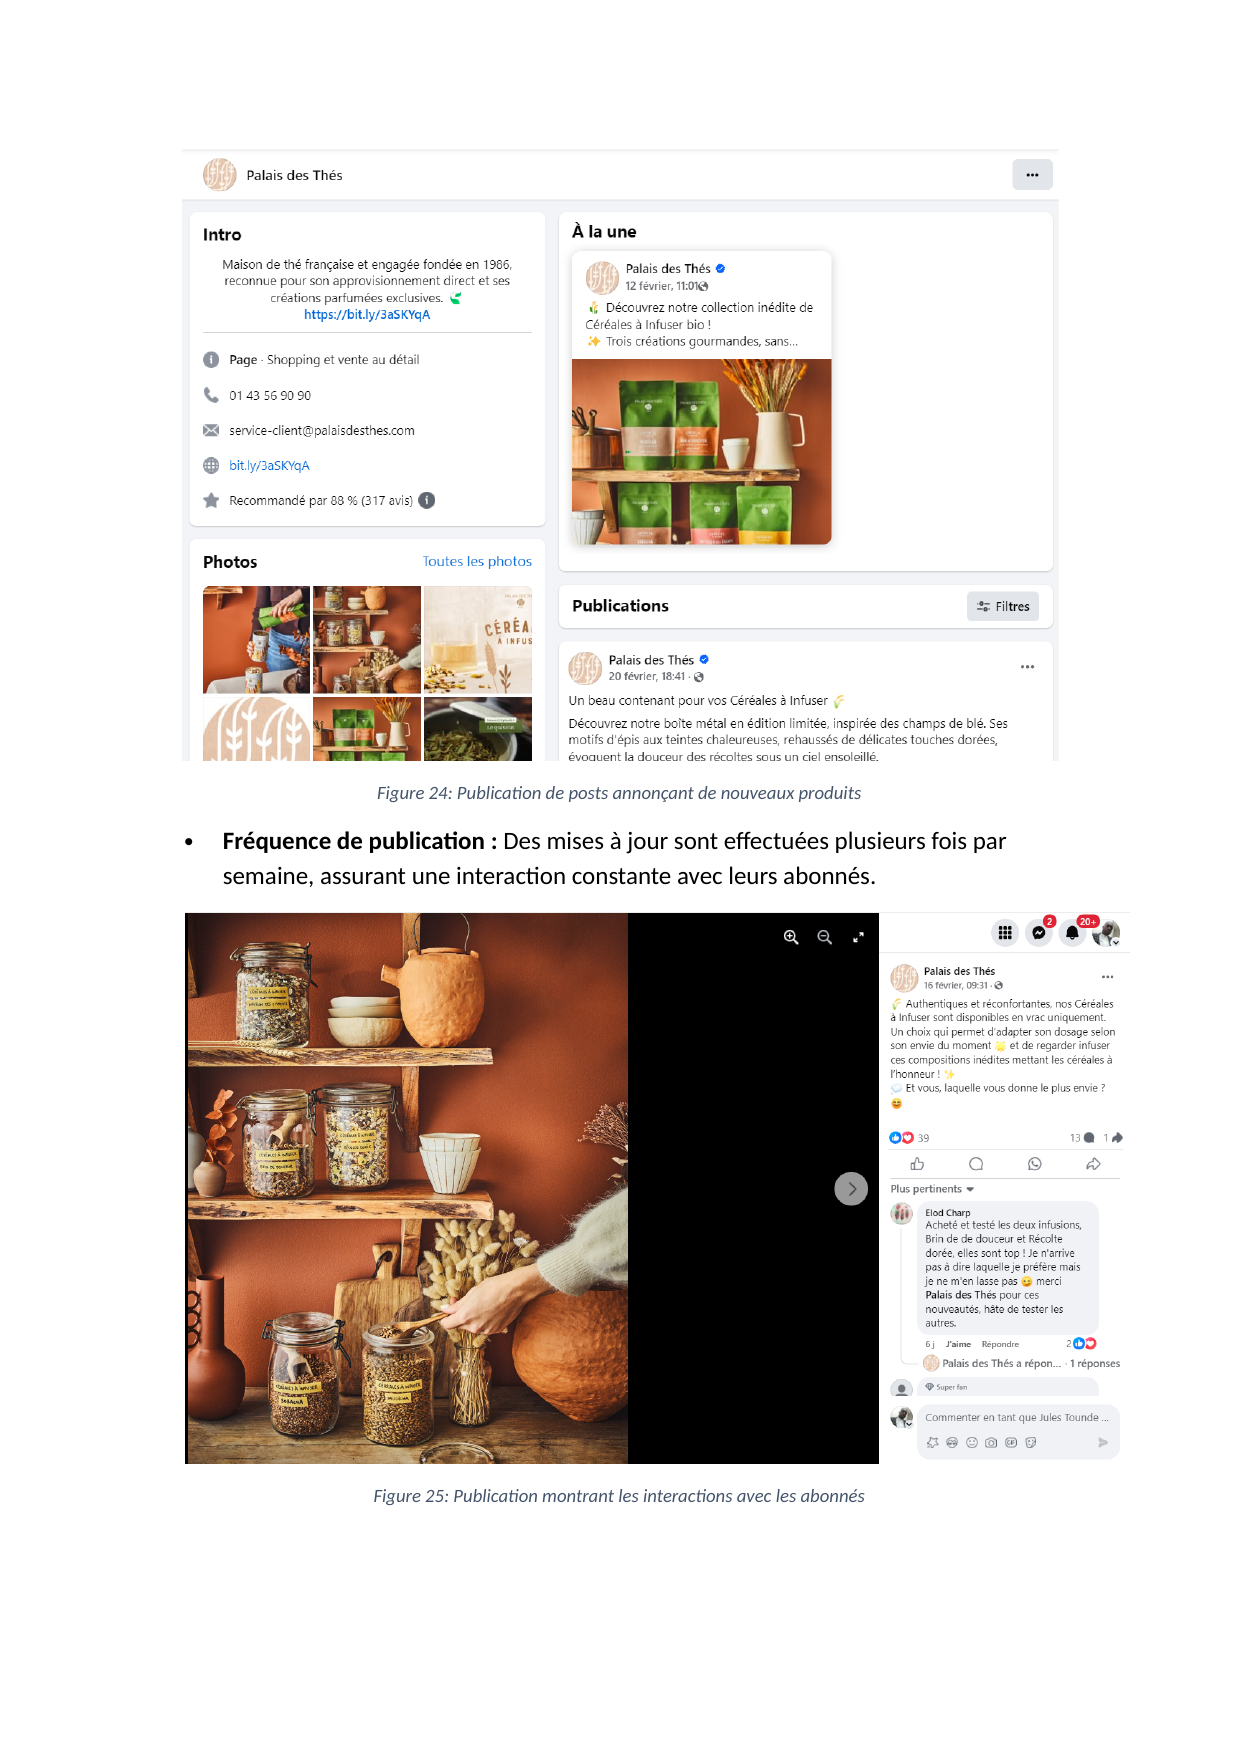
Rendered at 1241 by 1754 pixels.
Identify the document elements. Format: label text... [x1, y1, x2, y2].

text Figure 24: Publication de posts annonçant de nouveaux produits [148, 781, 1093, 804]
picture [185, 911, 1130, 1464]
text Figure 25: Publication montrant les interactions avec les abonnés [148, 1484, 1093, 1507]
list Fréquence de publication : Des mises à jour sont effectuées plusieurs fois par semaine, assurant une interaction constante avec leurs abonnés.​ [185, 825, 1093, 891]
picture [181, 147, 1059, 761]
